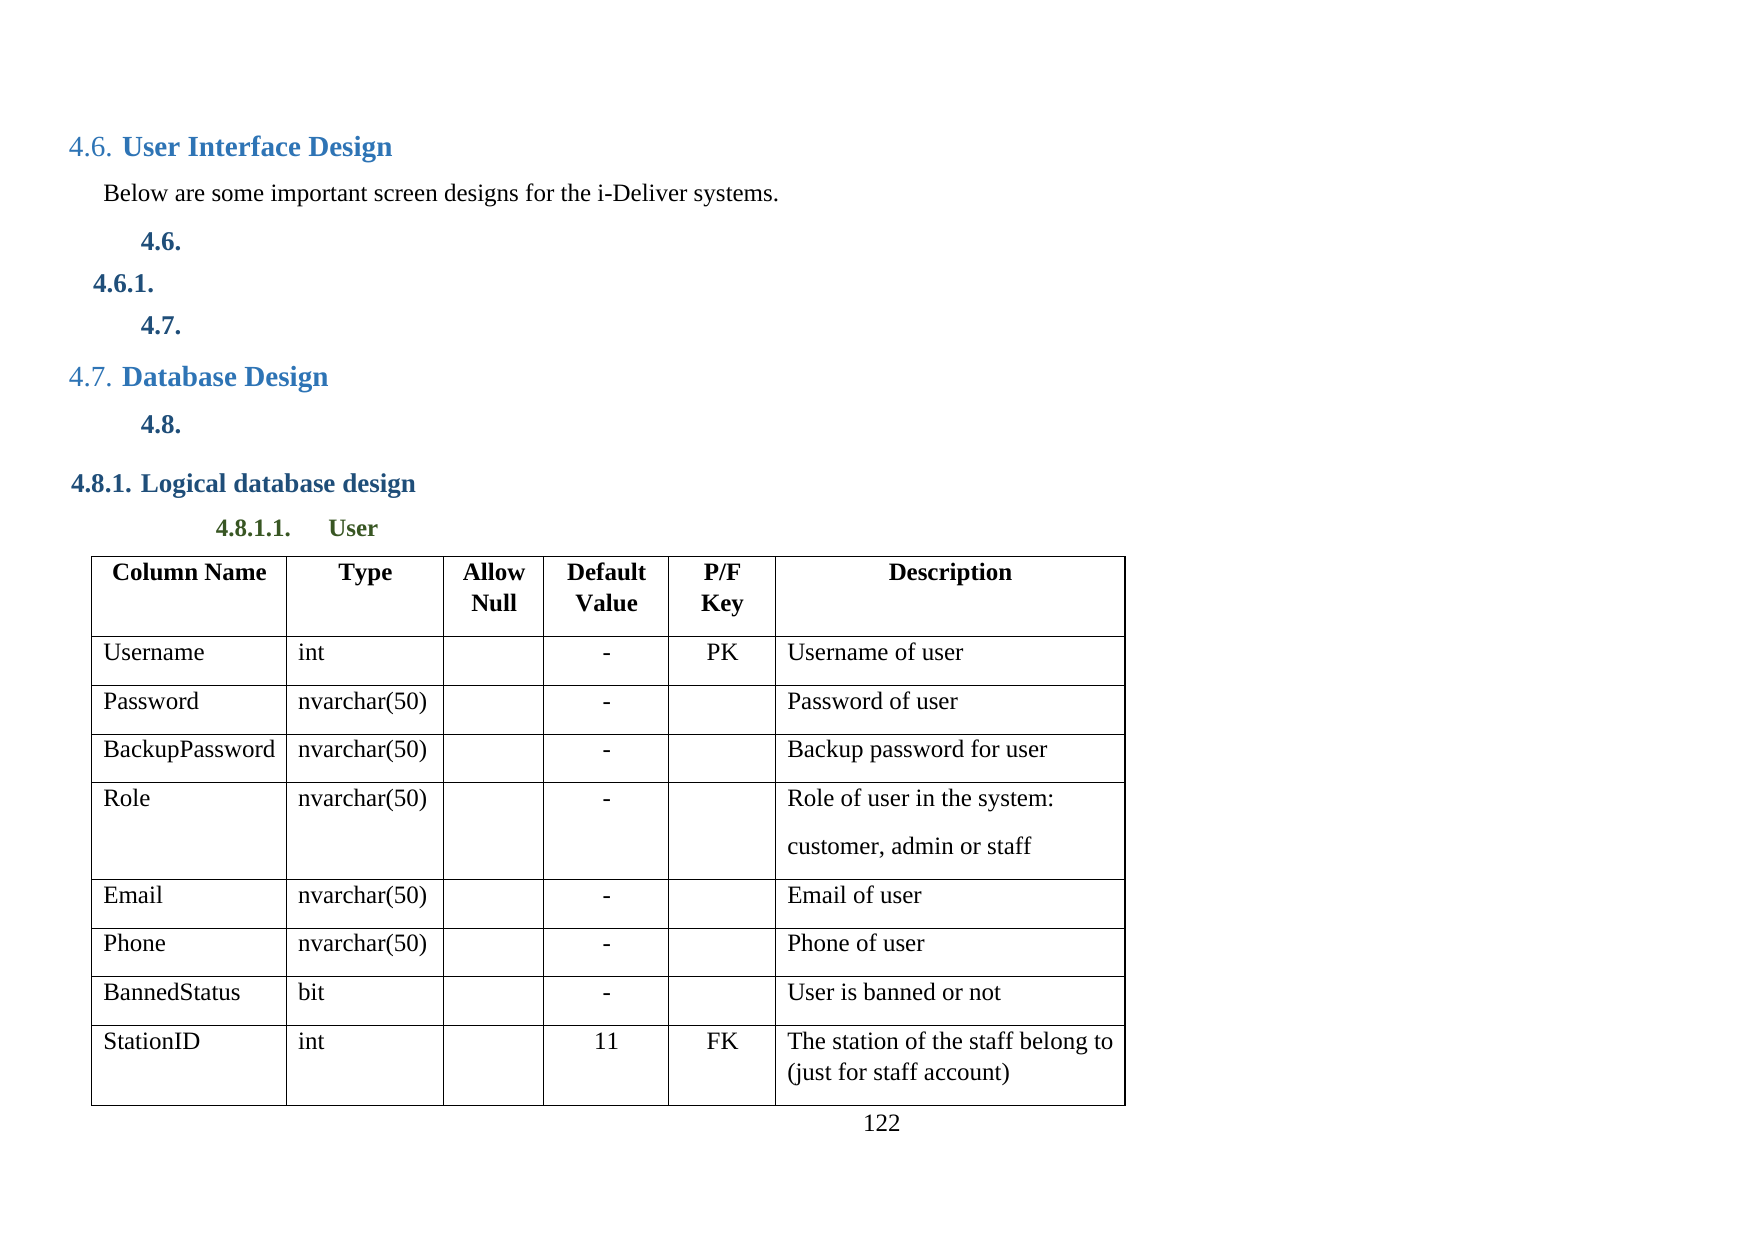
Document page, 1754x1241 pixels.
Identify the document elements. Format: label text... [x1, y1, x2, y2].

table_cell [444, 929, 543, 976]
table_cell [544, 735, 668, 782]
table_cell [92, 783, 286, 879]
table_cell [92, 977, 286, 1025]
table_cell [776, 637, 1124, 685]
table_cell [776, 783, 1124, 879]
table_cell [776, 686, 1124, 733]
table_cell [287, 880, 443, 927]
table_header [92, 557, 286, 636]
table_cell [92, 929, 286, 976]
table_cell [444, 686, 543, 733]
text Below are some important screen designs for the i-Deliver systems. [103, 178, 1660, 207]
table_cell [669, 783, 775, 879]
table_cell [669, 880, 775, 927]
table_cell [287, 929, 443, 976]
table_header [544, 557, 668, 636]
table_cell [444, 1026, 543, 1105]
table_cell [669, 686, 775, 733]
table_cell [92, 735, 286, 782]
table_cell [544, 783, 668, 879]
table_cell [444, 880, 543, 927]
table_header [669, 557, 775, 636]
subtitle User Interface Design [112, 129, 1660, 163]
subtitle Database Design [112, 359, 1660, 393]
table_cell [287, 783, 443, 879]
subtitle Logical database design [132, 467, 1660, 498]
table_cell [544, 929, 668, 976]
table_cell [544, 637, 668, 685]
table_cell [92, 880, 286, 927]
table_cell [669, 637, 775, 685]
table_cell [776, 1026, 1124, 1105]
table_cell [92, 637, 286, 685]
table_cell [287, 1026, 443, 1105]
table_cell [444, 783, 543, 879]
subtitle User [216, 513, 1660, 541]
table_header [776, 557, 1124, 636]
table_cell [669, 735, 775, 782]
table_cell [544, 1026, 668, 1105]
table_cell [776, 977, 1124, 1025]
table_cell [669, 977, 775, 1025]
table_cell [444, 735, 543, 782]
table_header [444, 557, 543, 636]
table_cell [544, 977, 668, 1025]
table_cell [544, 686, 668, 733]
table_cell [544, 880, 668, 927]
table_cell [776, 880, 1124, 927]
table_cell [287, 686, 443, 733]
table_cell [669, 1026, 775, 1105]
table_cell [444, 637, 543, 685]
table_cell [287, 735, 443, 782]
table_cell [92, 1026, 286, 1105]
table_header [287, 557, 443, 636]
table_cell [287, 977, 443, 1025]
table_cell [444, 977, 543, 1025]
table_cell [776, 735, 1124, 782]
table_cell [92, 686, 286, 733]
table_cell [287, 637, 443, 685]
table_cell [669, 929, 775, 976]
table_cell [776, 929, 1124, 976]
